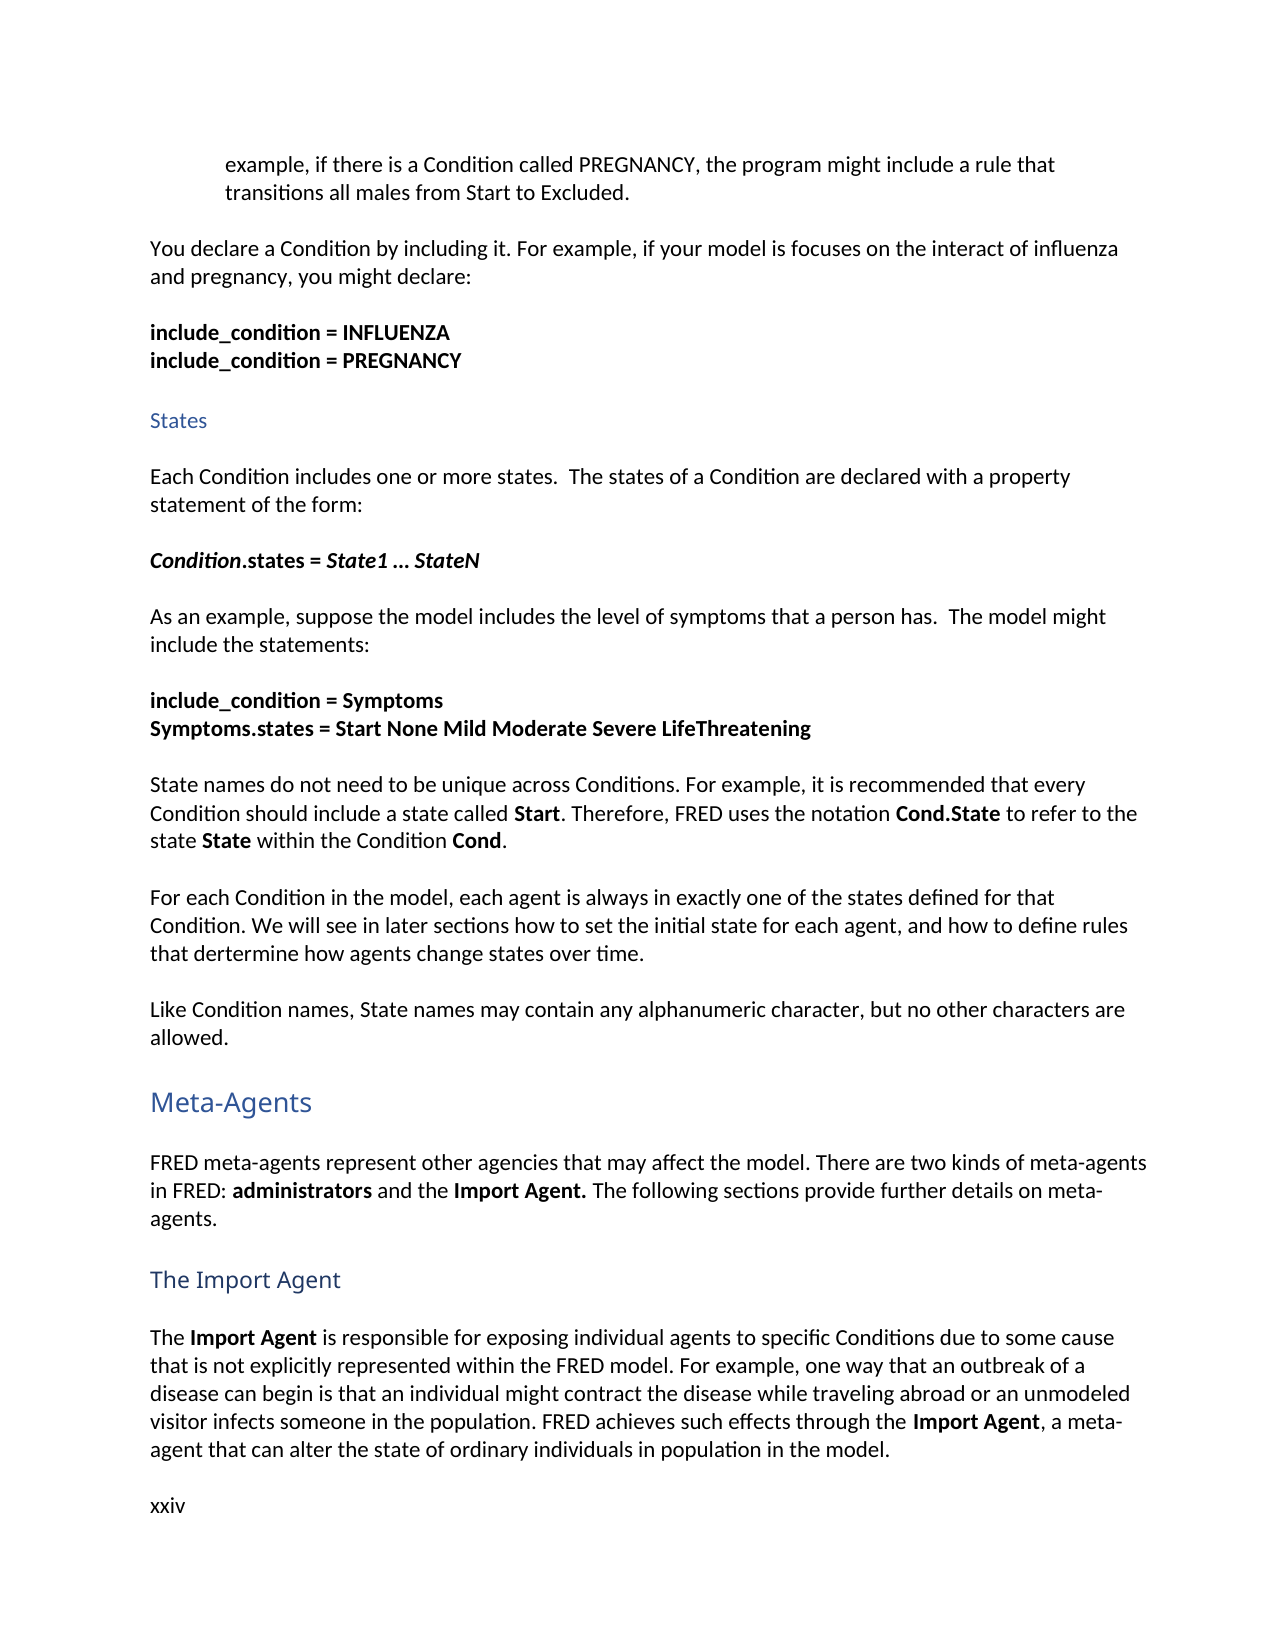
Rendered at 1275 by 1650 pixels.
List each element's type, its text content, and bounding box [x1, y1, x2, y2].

text As an example, suppose the model includes the level of symptoms that a person has. The model might include the statements: [150, 602, 1155, 658]
text include_condition = Symptoms [150, 687, 1155, 714]
subtitle The Import Agent [150, 1264, 1155, 1295]
text Each Condition includes one or more states. The states of a Condition are declared with a property statement of the form: [150, 462, 1155, 518]
text The Import Agent is responsible for exposing individual agents to specific Conditions due to some cause that is not explicitly represented within the FRED model. For example, one way that an outbreak of a disease can begin is that an individual might contract the disease while traveling abroad or an unmodeled visitor infects someone in the population. FRED achieves such effects through the Import Agent, a meta-agent that can alter the state of ordinary individuals in population in the model. [150, 1323, 1155, 1463]
text Condition.states = State1 … StateN [150, 546, 1155, 574]
text include_condition = PREGNANCY [150, 346, 1155, 374]
text Symptoms.states = Start None Mild Moderate Severe LifeThreatening [150, 714, 1155, 743]
text For each Condition in the model, each agent is always in exactly one of the states defined for that Condition. We will see in later sections how to set the initial state for each agent, and how to define rules that dertermine how agents change states over time. [150, 883, 1155, 967]
text State names do not need to be unique across Conditions. For example, it is recommended that every Condition should include a state called Start. Therefore, FRED uses the notation Cond.State to refer to the state State within the Condition Cond. [150, 771, 1155, 855]
subtitle Meta-Agents [150, 1083, 1155, 1120]
text include_condition = INFLUENZA [150, 318, 1155, 346]
subtitle States [150, 406, 1155, 434]
text FRED meta-agents represent other agencies that may affect the model. There are two kinds of meta-agents in FRED: administrators and the Import Agent. The following sections provide further details on meta-agents. [150, 1148, 1155, 1232]
text Like Condition names, State names may contain any alphanumeric character, but no other characters are allowed. [150, 995, 1155, 1051]
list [187, 150, 1155, 206]
text You declare a Condition by including it. For example, if your model is focuses on the interact of influenza and pregnancy, you might declare: [150, 234, 1155, 290]
